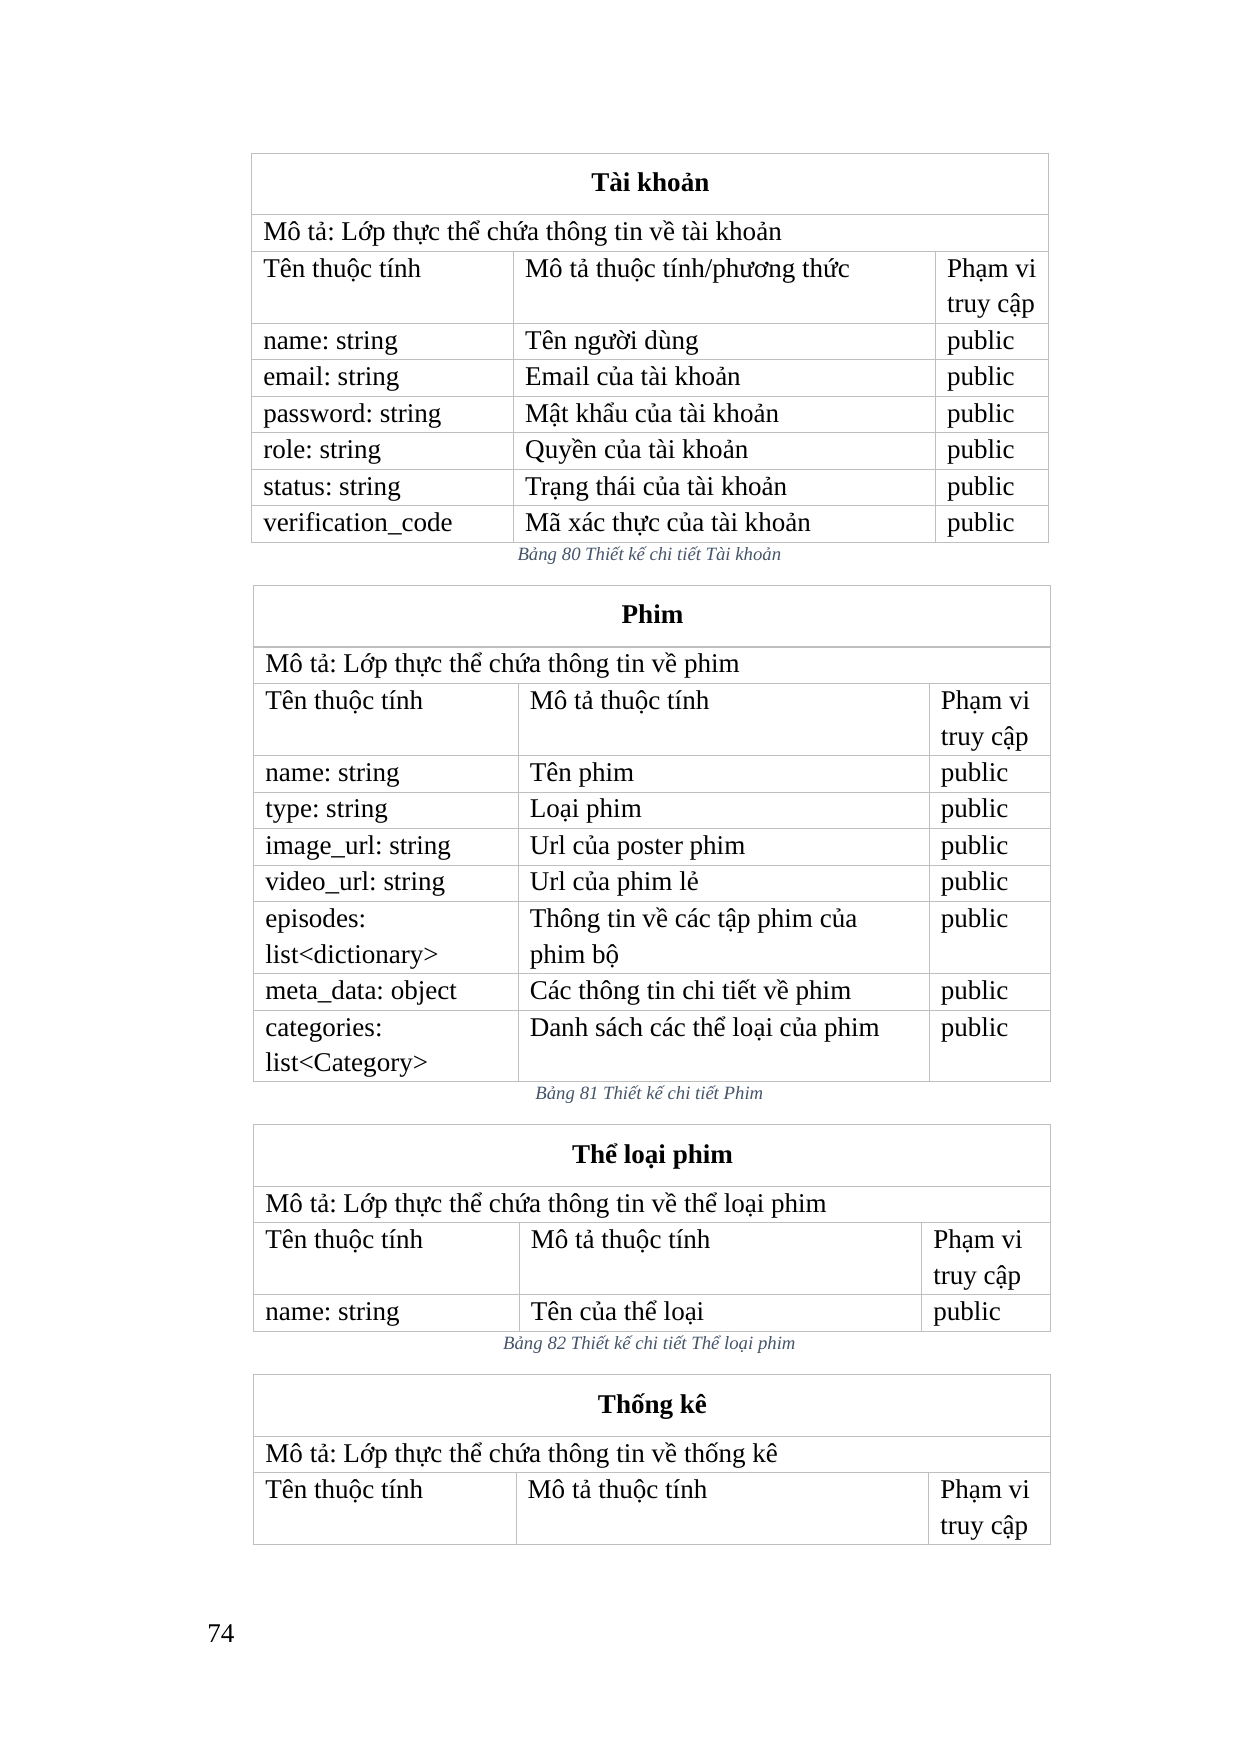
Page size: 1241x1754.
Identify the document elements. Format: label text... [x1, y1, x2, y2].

table_cell Email của tài khoản [514, 360, 935, 396]
text Bảng 80 Thiết kế chi tiết Tài khoản [207, 543, 1093, 564]
table_cell public [936, 433, 1048, 469]
table_cell video_url: string [254, 866, 518, 901]
table_cell Mã xác thực của tài khoản [514, 506, 935, 542]
table_cell Tên người dùng [514, 324, 935, 359]
table_cell Tên phim [519, 756, 929, 792]
table_cell public [930, 829, 1050, 864]
text Bảng 81 Thiết kế chi tiết Phim [207, 1082, 1093, 1103]
table_cell public [930, 866, 1050, 901]
table_cell public [936, 324, 1048, 359]
table_header Thể loại phim [254, 1125, 1050, 1186]
table_cell Mô tả thuộc tính [517, 1473, 928, 1544]
table_cell password: string [252, 397, 513, 432]
table_cell public [936, 360, 1048, 396]
table_cell public [930, 756, 1050, 792]
table_cell Phạm vi truy cập [936, 252, 1048, 323]
table_cell public [930, 793, 1050, 828]
table_cell Danh sách các thể loại của phim [519, 1011, 929, 1081]
table_cell Tên thuộc tính [254, 1473, 516, 1544]
table_cell categories: list<Category> [254, 1011, 518, 1081]
table_cell Mô tả thuộc tính [520, 1223, 921, 1294]
table_cell Mô tả thuộc tính [519, 684, 929, 755]
table_cell Tên thuộc tính [252, 252, 513, 323]
table_cell Tên thuộc tính [254, 1223, 519, 1294]
table_cell Phạm vi truy cập [922, 1223, 1050, 1294]
table_cell Mô tả: Lớp thực thể chứa thông tin về thống kê [254, 1437, 1050, 1472]
table_cell Trạng thái của tài khoản [514, 470, 935, 505]
table_cell role: string [252, 433, 513, 469]
table_cell Các thông tin chi tiết về phim [519, 974, 929, 1009]
table_header Tài khoản [252, 154, 1048, 214]
table_cell Phạm vi truy cập [930, 684, 1050, 755]
table_cell Url của poster phim [519, 829, 929, 864]
table_header Thống kê [254, 1375, 1050, 1436]
table_cell status: string [252, 470, 513, 505]
table_cell Mô tả: Lớp thực thể chứa thông tin về phim [254, 648, 1050, 683]
table_cell verification_code [252, 506, 513, 542]
table_cell Mật khẩu của tài khoản [514, 397, 935, 432]
table_cell public [922, 1295, 1050, 1331]
table_header Phim [254, 586, 1050, 646]
table_cell Mô tả: Lớp thực thể chứa thông tin về tài khoản [252, 215, 1048, 251]
text Bảng 82 Thiết kế chi tiết Thể loại phim [207, 1332, 1093, 1353]
table_cell Mô tả thuộc tính/phương thức [514, 252, 935, 323]
table_cell Loại phim [519, 793, 929, 828]
table_cell public [930, 1011, 1050, 1081]
table_cell name: string [252, 324, 513, 359]
table_cell Tên của thể loại [520, 1295, 921, 1331]
table_cell image_url: string [254, 829, 518, 864]
table_cell Phạm vi truy cập [929, 1473, 1050, 1544]
table_cell Thông tin về các tập phim của phim bộ [519, 902, 929, 973]
table_cell Tên thuộc tính [254, 684, 518, 755]
table_cell episodes: list<dictionary> [254, 902, 518, 973]
table_cell public [930, 902, 1050, 973]
table_cell email: string [252, 360, 513, 396]
table_cell public [936, 506, 1048, 542]
table_cell type: string [254, 793, 518, 828]
table_cell public [936, 397, 1048, 432]
table_cell meta_data: object [254, 974, 518, 1009]
table_cell name: string [254, 756, 518, 792]
table_cell Url của phim lẻ [519, 866, 929, 901]
table_cell name: string [254, 1295, 519, 1331]
table_cell public [936, 470, 1048, 505]
table_cell Mô tả: Lớp thực thể chứa thông tin về thể loại phim [254, 1187, 1050, 1222]
table_cell Quyền của tài khoản [514, 433, 935, 469]
table_cell public [930, 974, 1050, 1009]
